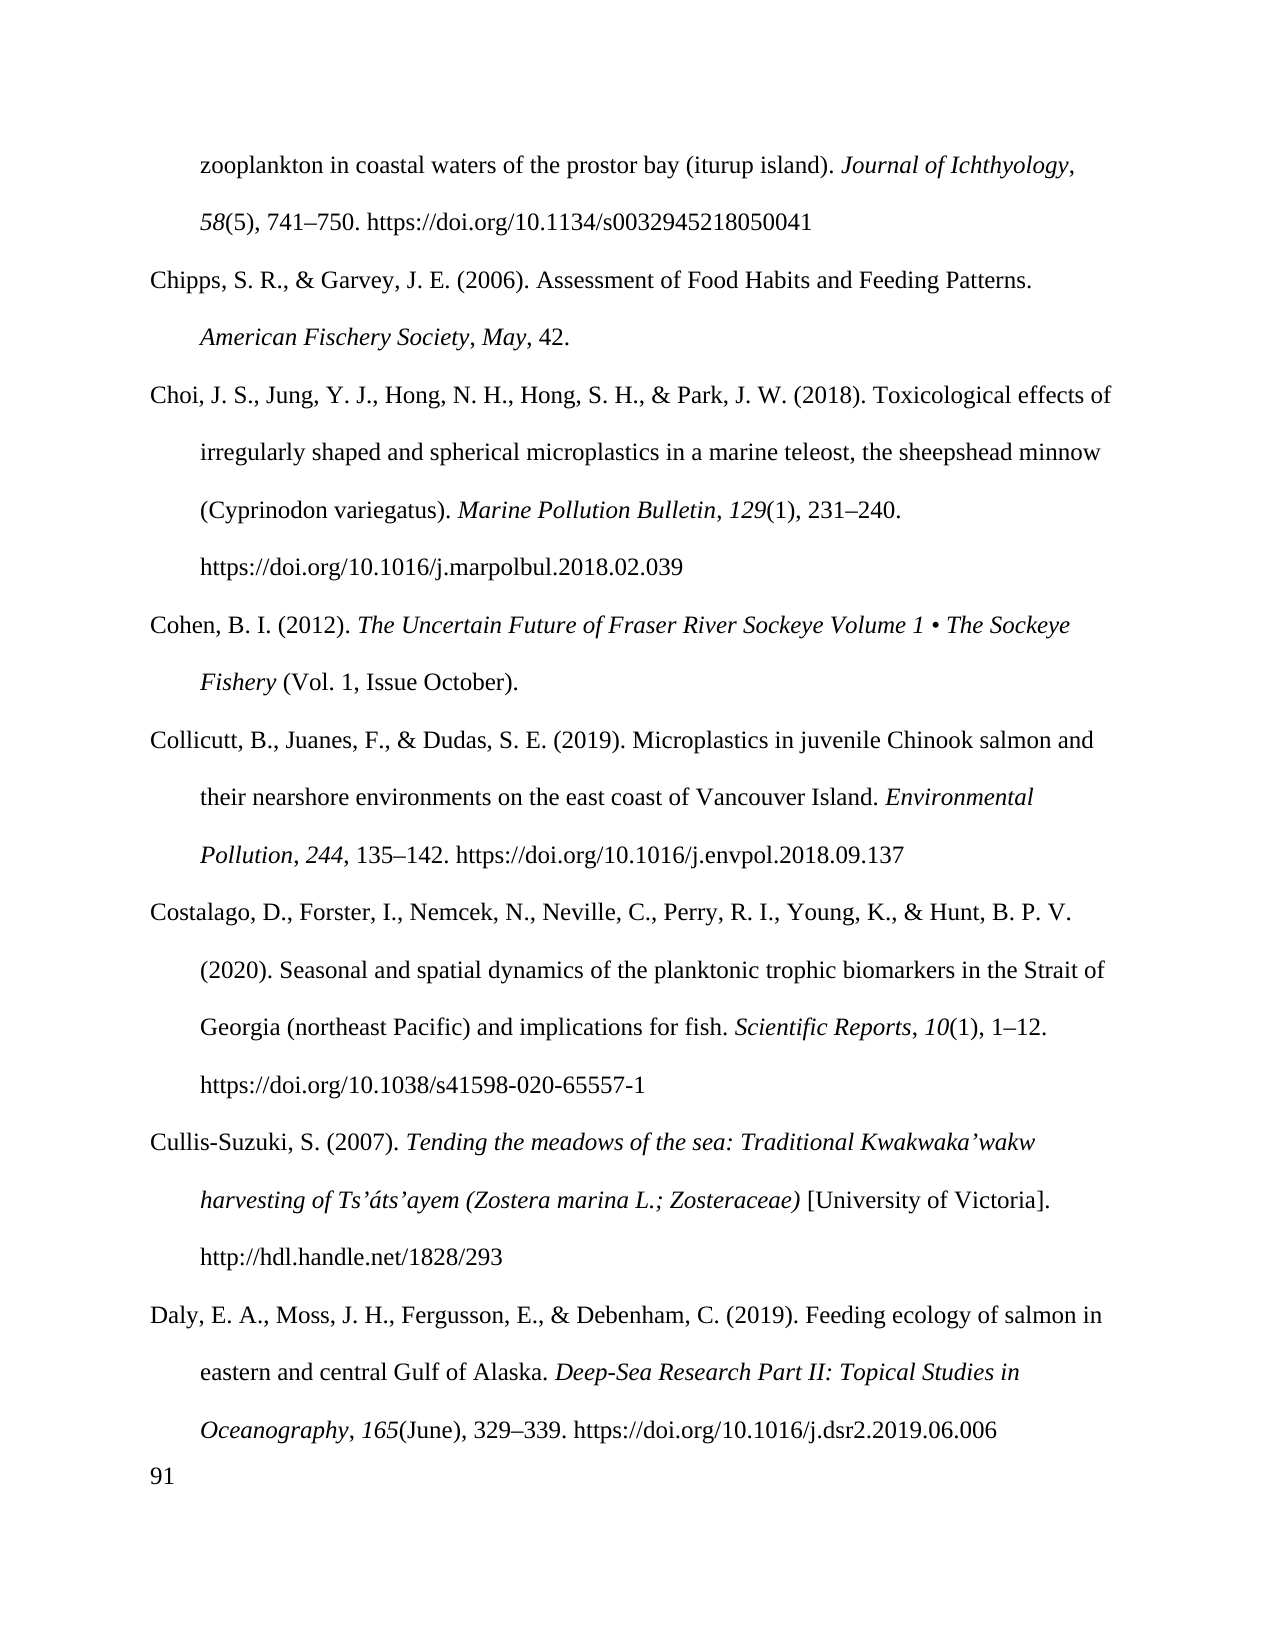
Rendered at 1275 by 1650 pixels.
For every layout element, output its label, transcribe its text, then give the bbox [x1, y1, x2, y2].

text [150, 150, 1125, 236]
text Collicutt, B., Juanes, F., & Dudas, S. E. (2019). Microplastics in juvenile Chinook salmon and their nearshore environments on the east coast of Vancouver Island. Environmental Pollution, 244, 135–142. https://doi.org/10.1016/j.envpol.2018.09.137 [150, 725, 1125, 869]
text Costalago, D., Forster, I., Nemcek, N., Neville, C., Perry, R. I., Young, K., & Hunt, B. P. V. (2020). Seasonal and spatial dynamics of the planktonic trophic biomarkers in the Strait of Georgia (northeast Pacific) and implications for fish. Scientific Reports, 10(1), 1–12. https://doi.org/10.1038/s41598-020-65557-1 [150, 897, 1125, 1099]
text Choi, J. S., Jung, Y. J., Hong, N. H., Hong, S. H., & Park, J. W. (2018). Toxicological effects of irregularly shaped and spherical microplastics in a marine teleost, the sheepshead minnow (Cyprinodon variegatus). Marine Pollution Bulletin, 129(1), 231–240. https://doi.org/10.1016/j.marpolbul.2018.02.039 [150, 380, 1125, 581]
text Chipps, S. R., & Garvey, J. E. (2006). Assessment of Food Habits and Feeding Patterns. American Fischery Society, May, 42. [150, 265, 1125, 351]
text Daly, E. A., Moss, J. H., Fergusson, E., & Debenham, C. (2019). Feeding ecology of salmon in eastern and central Gulf of Alaska. Deep-Sea Research Part II: Topical Studies in Oceanography, 165(June), 329–339. https://doi.org/10.1016/j.dsr2.2019.06.006 [150, 1300, 1125, 1444]
text Cullis-Suzuki, S. (2007). Tending the meadows of the sea: Traditional Kwakwaka’wakw harvesting of Ts’áts’ayem (Zostera marina L.; Zosteraceae) [University of Victoria]. http://hdl.handle.net/1828/293 [150, 1127, 1125, 1271]
text Cohen, B. I. (2012). The Uncertain Future of Fraser River Sockeye Volume 1 • The Sockeye Fishery (Vol. 1, Issue October). [150, 610, 1125, 696]
